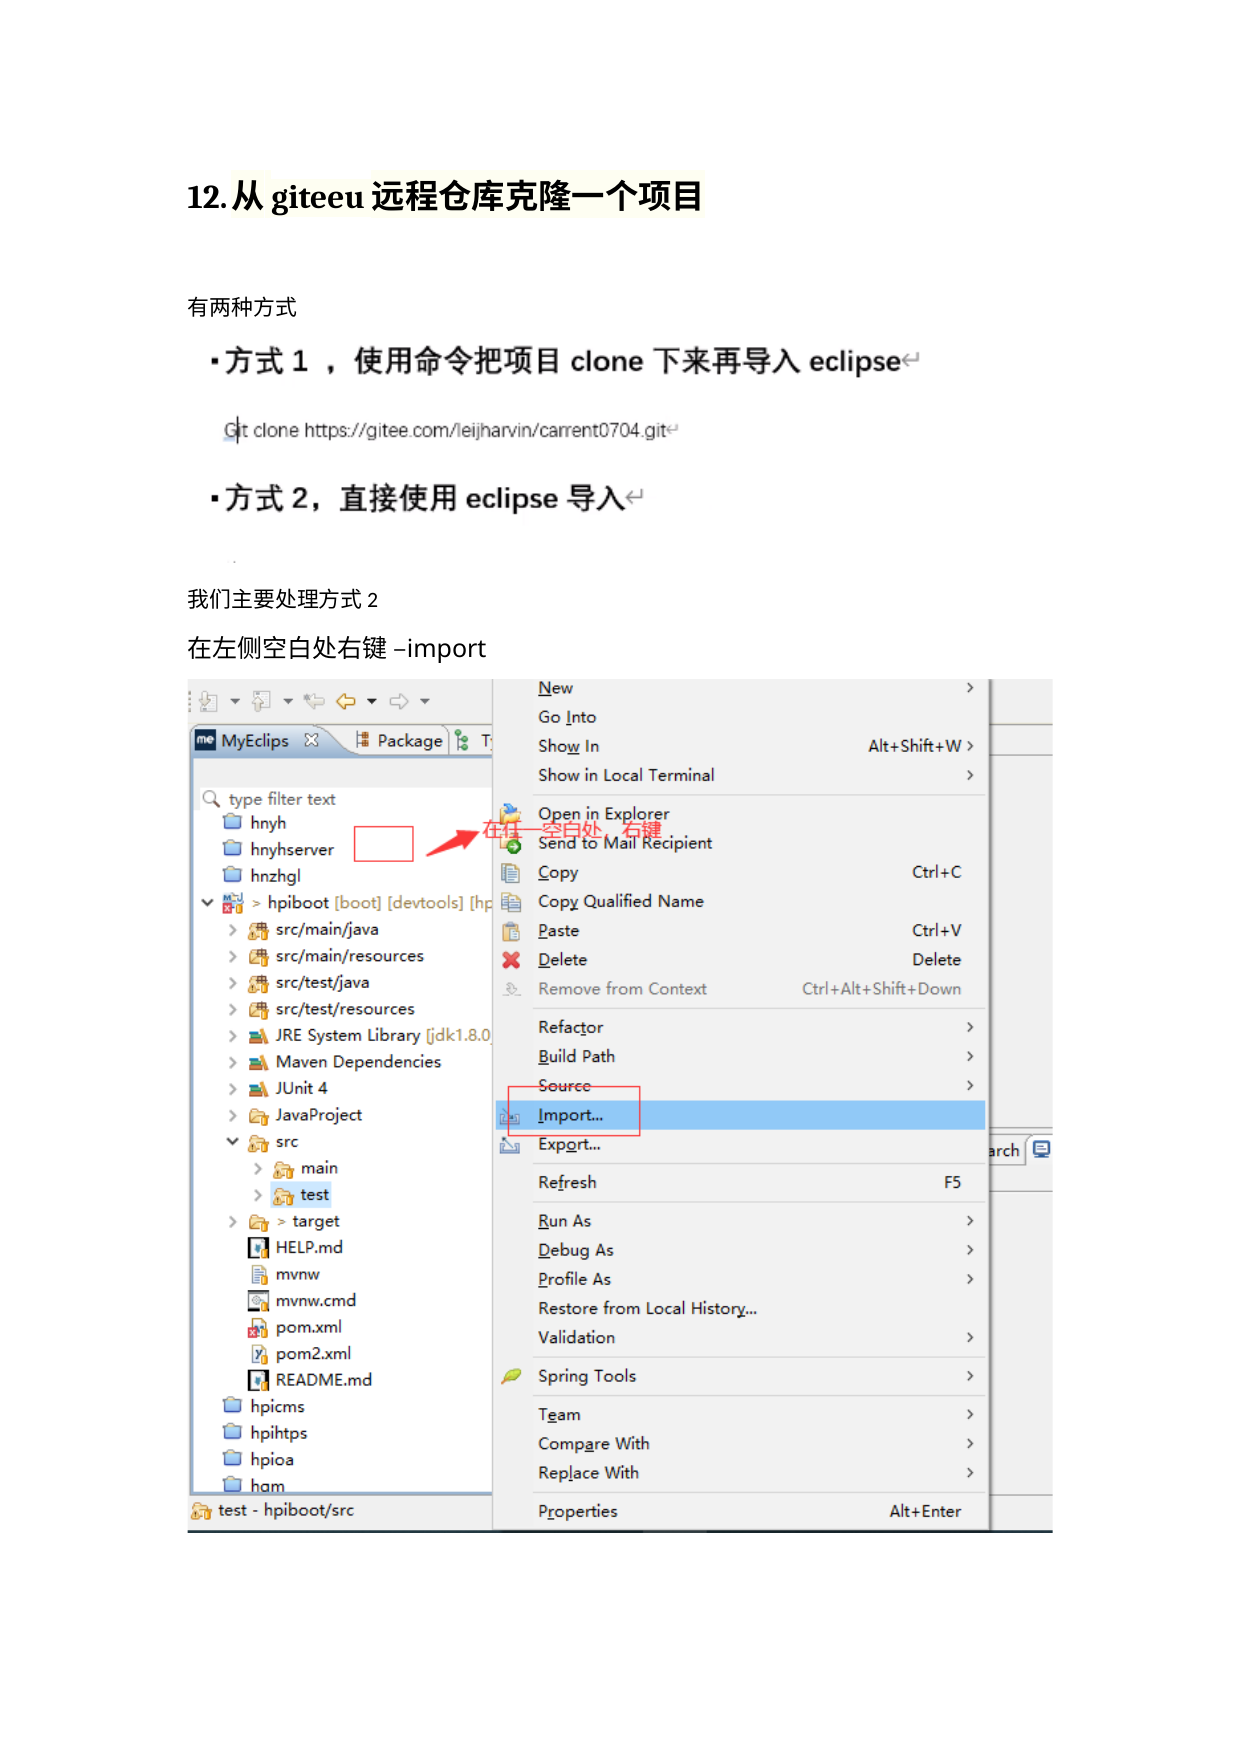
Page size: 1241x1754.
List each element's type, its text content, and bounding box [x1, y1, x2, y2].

text 在左侧空白处右键 –import [187, 614, 1053, 679]
subtitle 从giteeu远程仓库克隆一个项目 [187, 162, 1053, 227]
picture [187, 679, 1053, 1533]
text 我们主要处理方式2 [187, 582, 1053, 614]
picture [187, 321, 924, 563]
text 有两种方式 [187, 289, 1053, 322]
